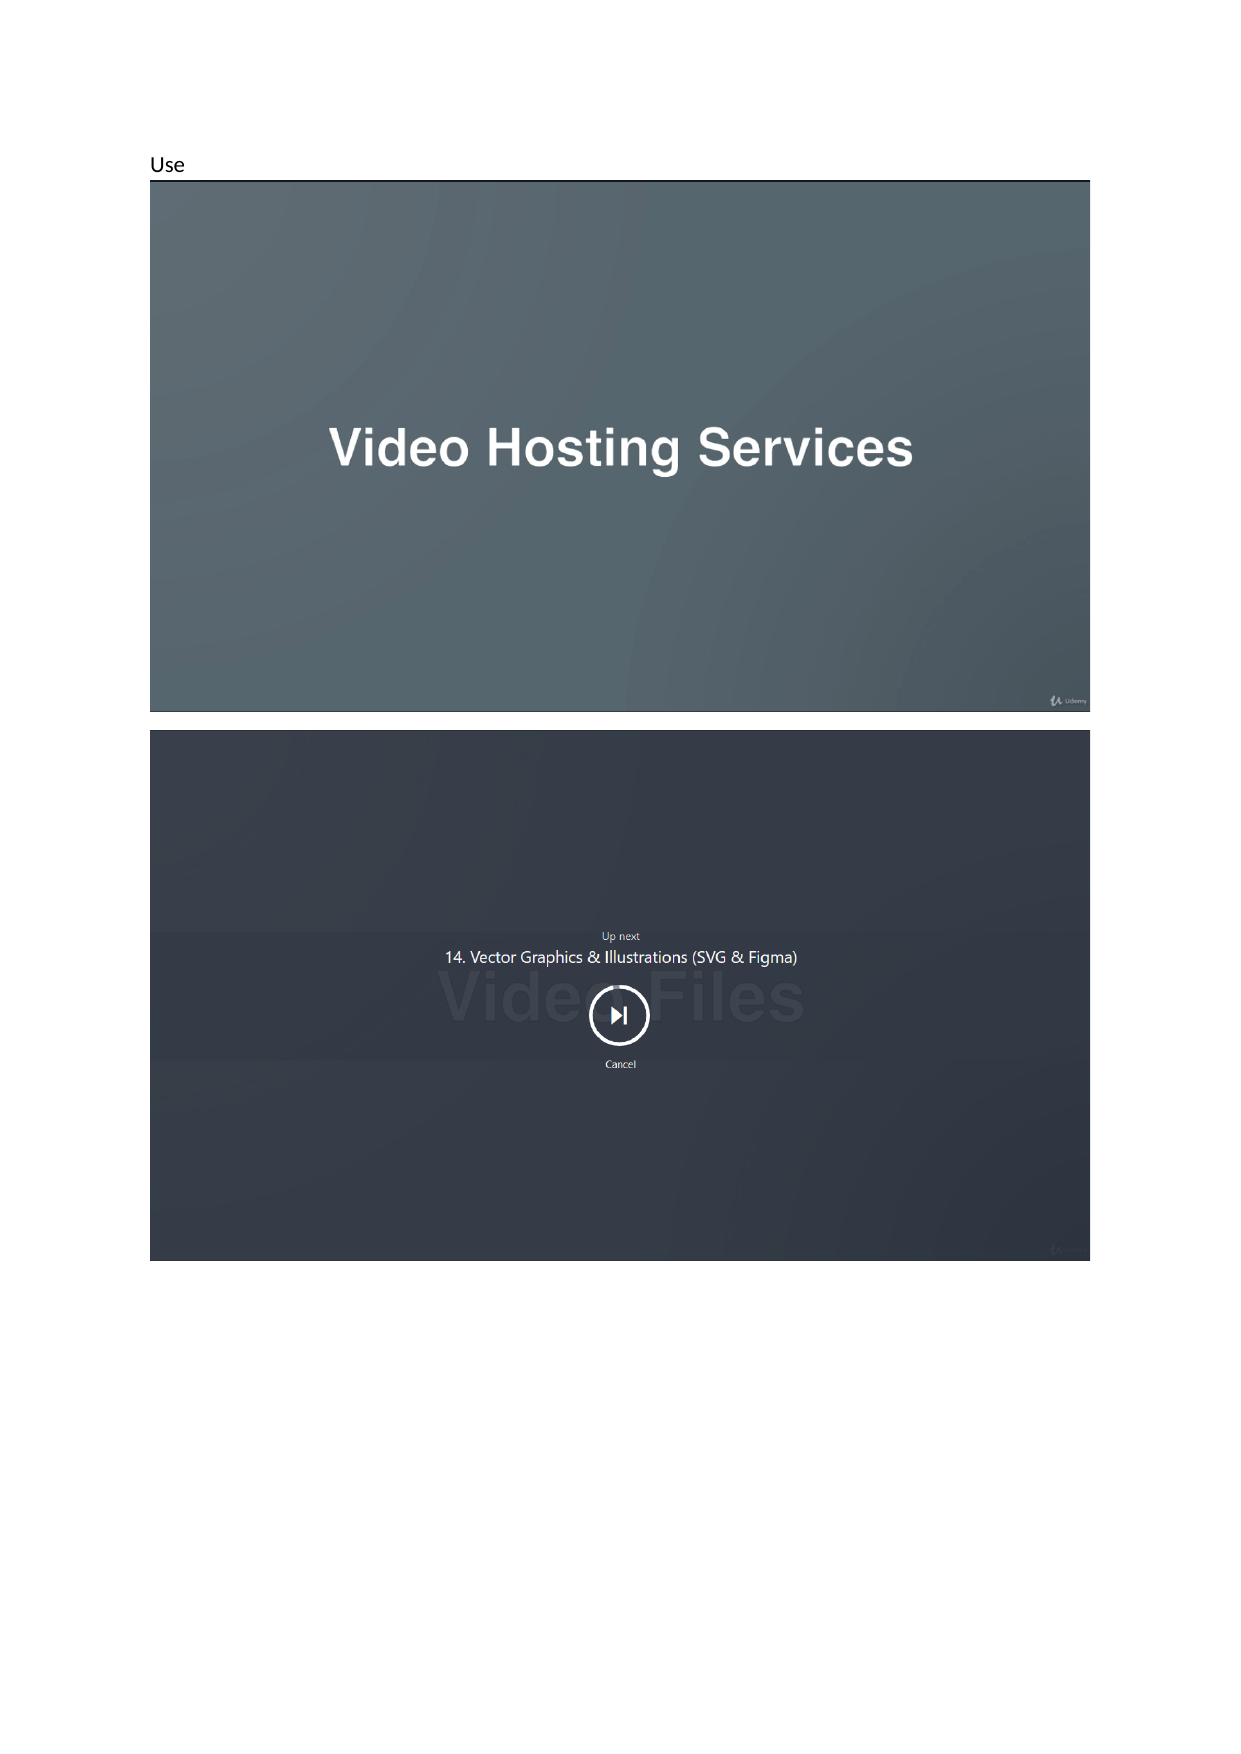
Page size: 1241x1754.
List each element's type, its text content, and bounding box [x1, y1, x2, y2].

picture [150, 730, 1091, 1261]
text Use [150, 150, 1090, 180]
picture [150, 180, 1091, 712]
